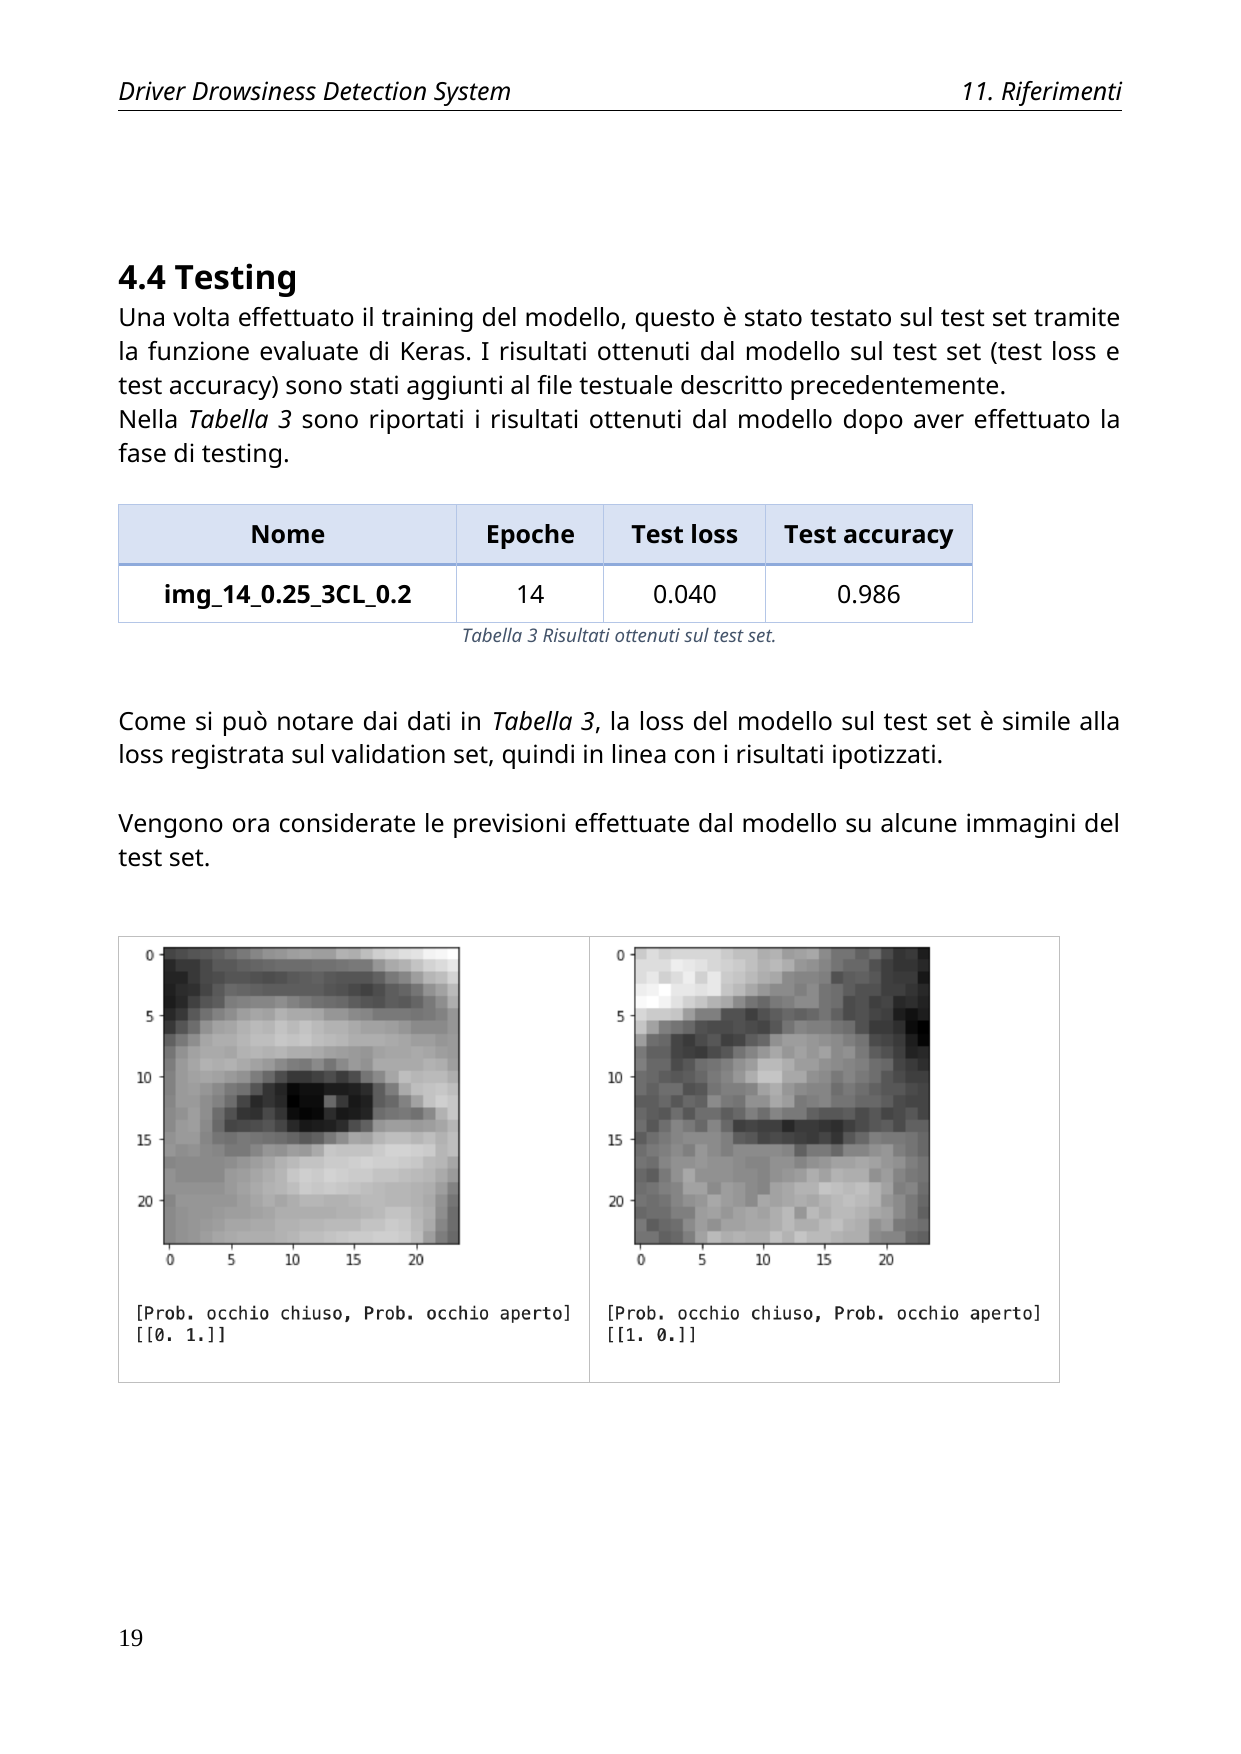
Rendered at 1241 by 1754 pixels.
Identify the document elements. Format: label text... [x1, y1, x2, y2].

table_header Test loss [604, 505, 765, 563]
table_header [590, 937, 1059, 1382]
table_cell 14 [457, 566, 603, 622]
table_header Test accuracy [766, 505, 972, 563]
table_header Epoche [457, 505, 603, 563]
table_cell 0.986 [766, 566, 972, 622]
text Una volta effettuato il training del modello, questo è stato testato sul test set tramite la funzione evaluate di Keras. I risultati ottenuti dal modello sul test set (test loss e test accuracy) sono stati aggiunti al file testuale descritto precedentemente. [118, 299, 1122, 402]
table_cell 0.040 [604, 566, 765, 622]
text Come si può notare dai dati in Tabella 3, la loss del modello sul test set è simile alla loss registrata sul validation set, quindi in linea con i risultati ipotizzati. [118, 703, 1122, 771]
table_cell img_14_0.25_3CL_0.2 [119, 566, 456, 622]
picture [129, 937, 578, 1350]
text Vengono ora considerate le previsioni effettuate dal modello su alcune immagini del test set. [118, 805, 1122, 873]
subtitle 4.4 Testing [118, 254, 1122, 299]
table_header Nome [119, 505, 456, 563]
text Nella Tabella 3 sono riportati i risultati ottenuti dal modello dopo aver effettuato la fase di testing. [118, 402, 1122, 470]
text Tabella 3 Risultati ottenuti sul test set. [118, 623, 1122, 648]
table_header [119, 937, 589, 1382]
picture [600, 937, 1048, 1350]
